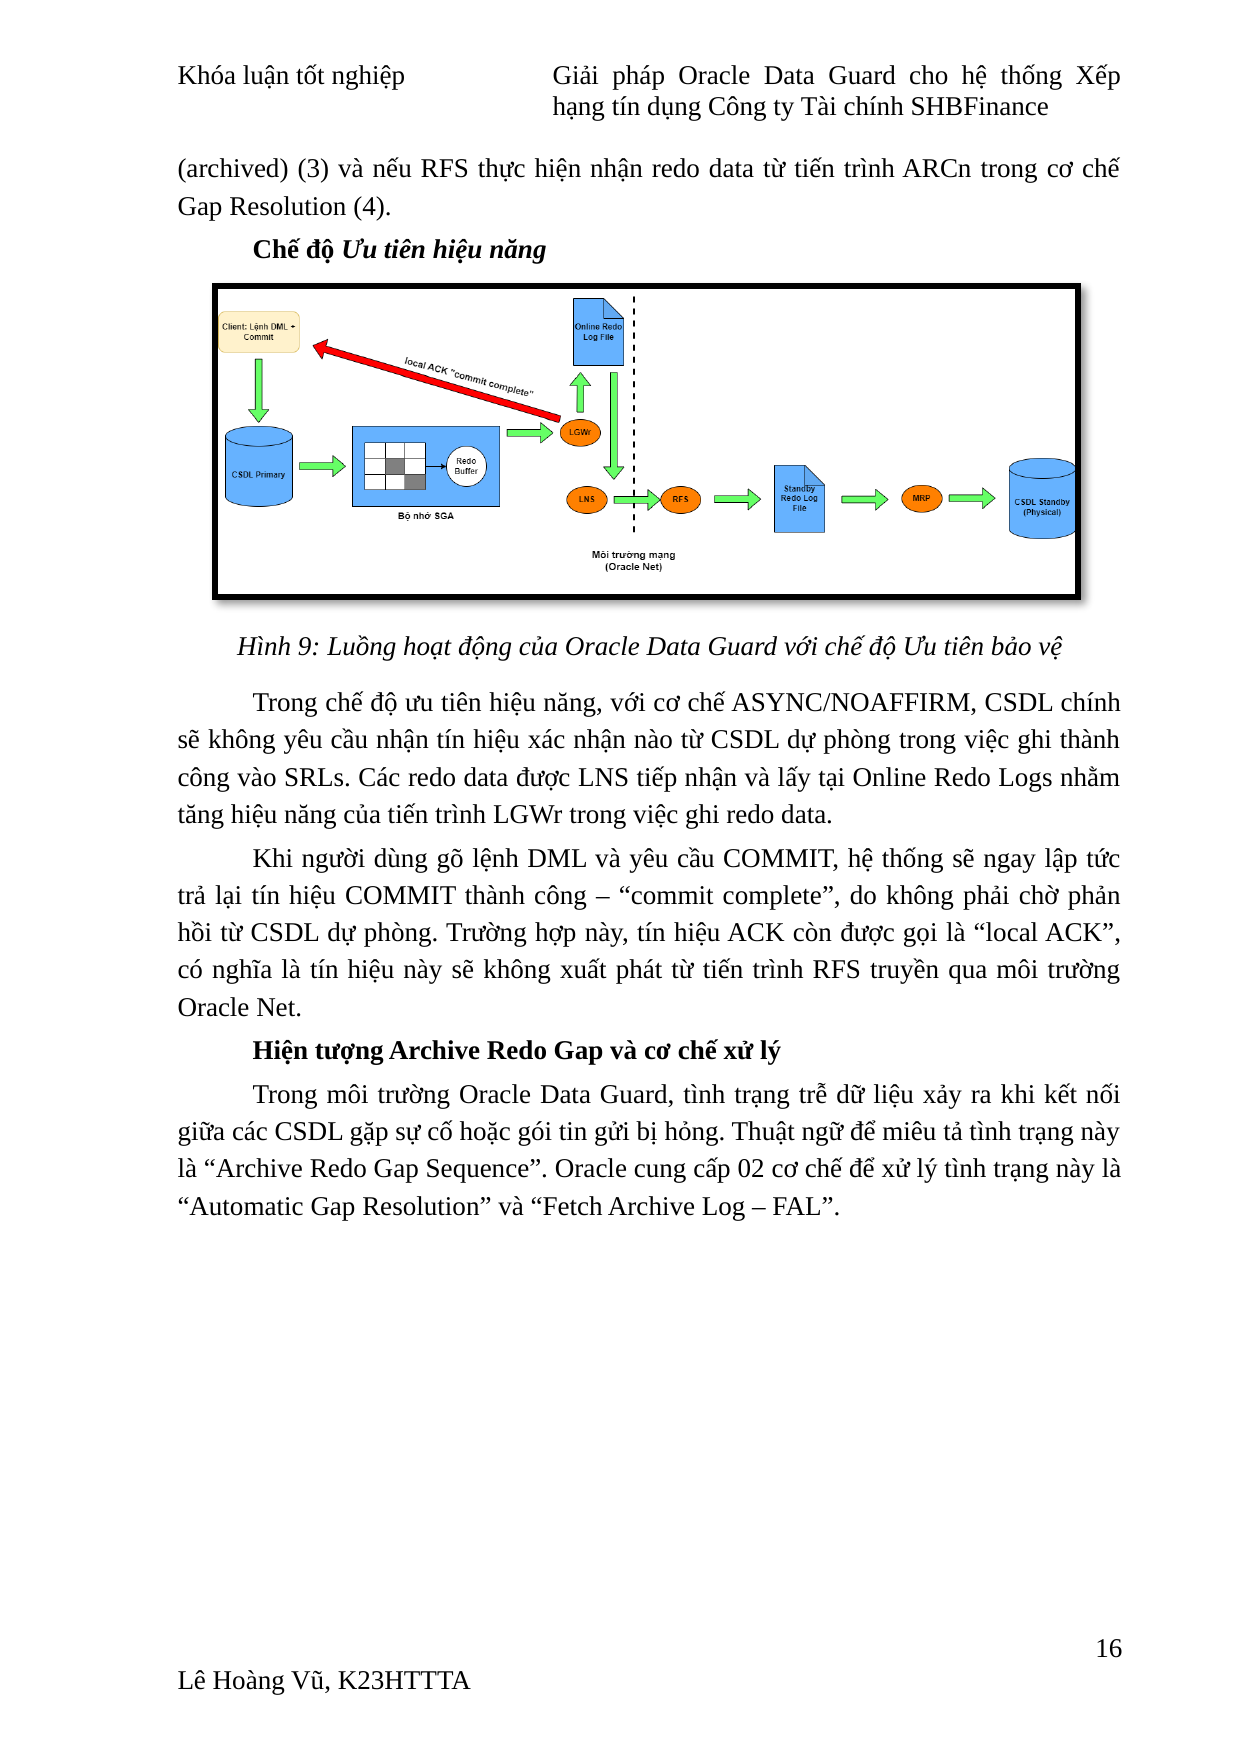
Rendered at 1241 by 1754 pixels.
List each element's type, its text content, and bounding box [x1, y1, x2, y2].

text Trong chế độ ưu tiên hiệu năng, với cơ chế ASYNC/NOAFFIRM, CSDL chính sẽ không yêu cầu nhận tín hiệu xác nhận nào từ CSDL dự phòng trong việc ghi thành công vào SRLs. Các redo data được LNS tiếp nhận và lấy tại Online Redo Logs nhằm tăng hiệu năng của tiến trình LGWr trong việc ghi redo data. [177, 686, 1122, 829]
picture [218, 289, 1075, 594]
text Chế độ Ưu tiên hiệu năng [177, 233, 1122, 264]
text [177, 152, 1122, 221]
text Khi người dùng gõ lệnh DML và yêu cầu COMMIT, hệ thống sẽ ngay lập tức trả lại tín hiệu COMMIT thành công – “commit complete”, do không phải chờ phản hồi từ CSDL dự phòng. Trường hợp này, tín hiệu ACK còn được gọi là “local ACK”, có nghĩa là tín hiệu này sẽ không xuất phát từ tiến trình RFS truyền qua môi trường Oracle Net. [177, 842, 1122, 1022]
text Hiện tượng Archive Redo Gap và cơ chế xử lý [177, 1034, 1122, 1066]
text Hình 9: Luồng hoạt động của Oracle Data Guard với chế độ Ưu tiên bảo vệ [177, 630, 1122, 661]
text Trong môi trường Oracle Data Guard, tình trạng trễ dữ liệu xảy ra khi kết nối giữa các CSDL gặp sự cố hoặc gói tin gửi bị hỏng. Thuật ngữ để miêu tả tình trạng này là “Archive Redo Gap Sequence”. Oracle cung cấp 02 cơ chế để xử lý tình trạng này là “Automatic Gap Resolution” và “Fetch Archive Log – FAL”. [177, 1078, 1122, 1221]
